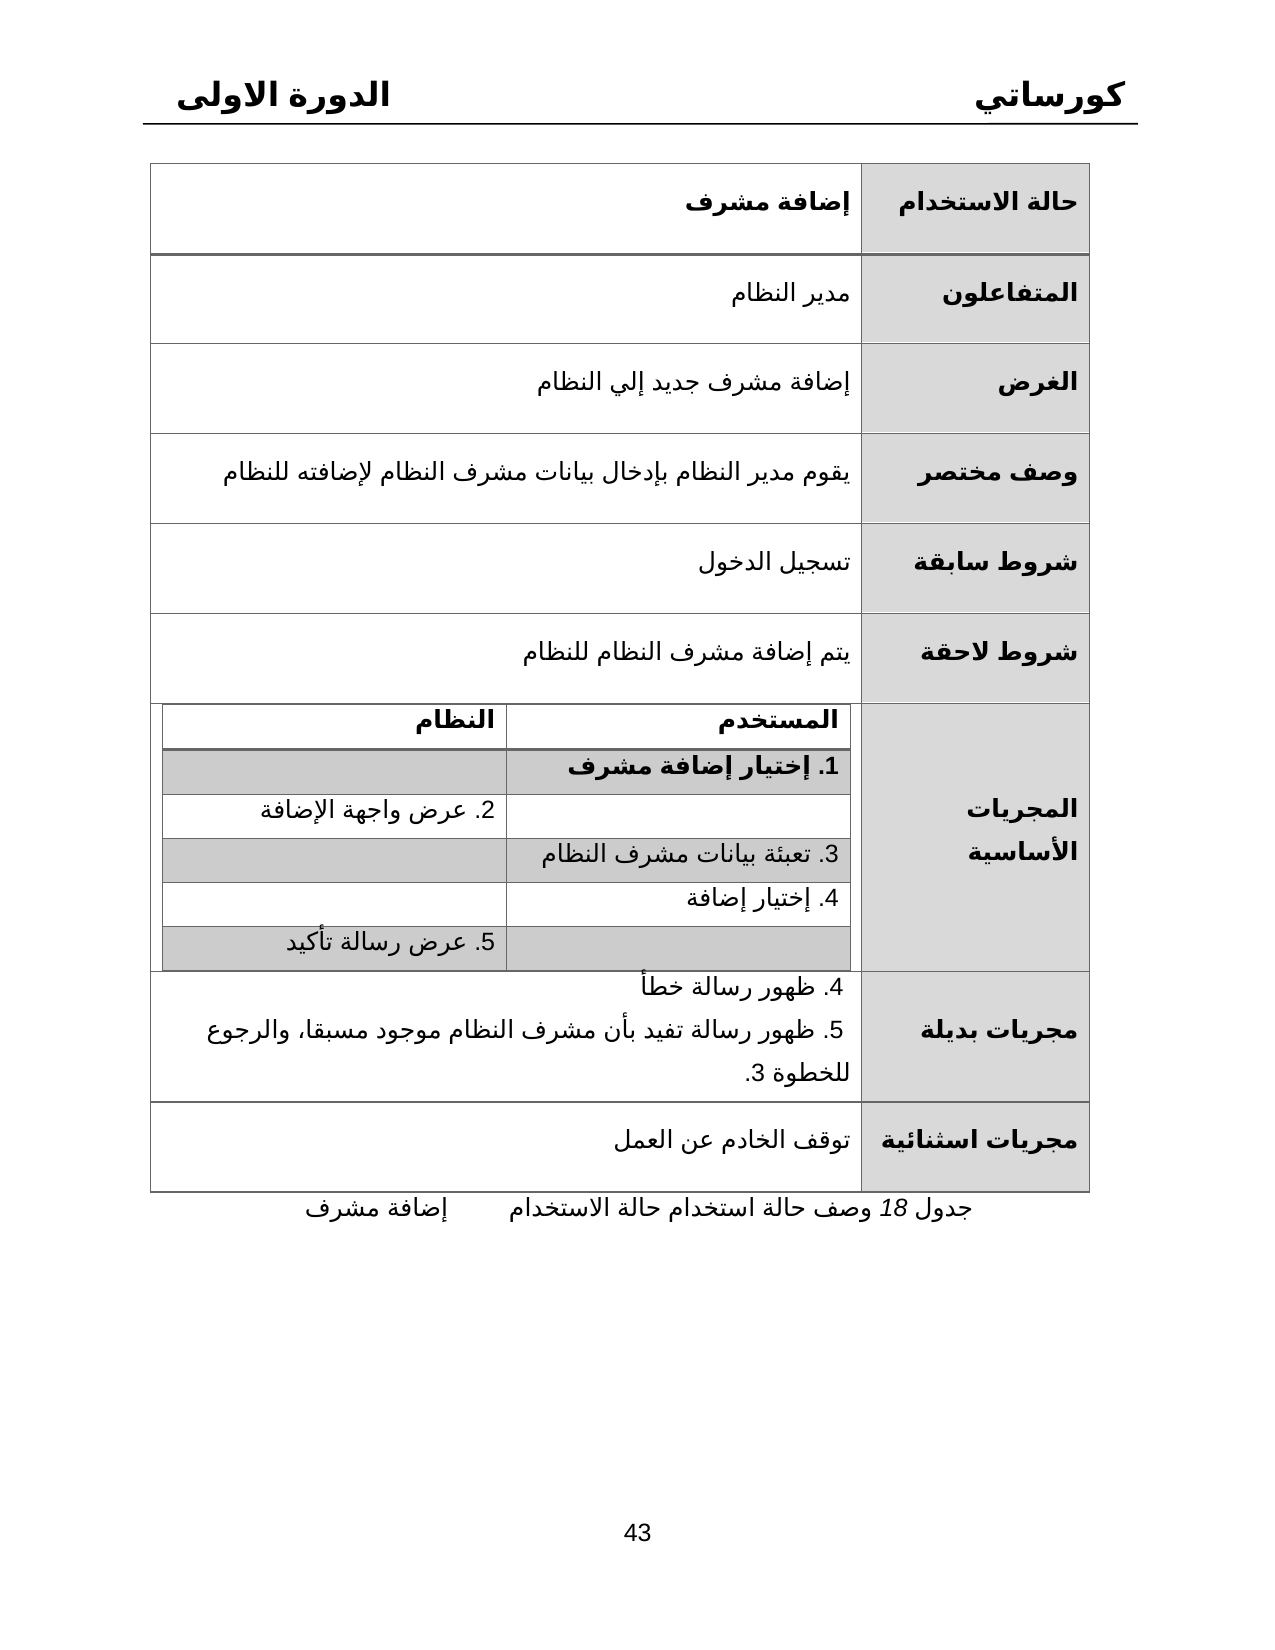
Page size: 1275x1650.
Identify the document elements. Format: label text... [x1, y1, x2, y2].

table_header حالة الاستخدام [862, 164, 1089, 252]
table_cell يتم إضافة مشرف النظام للنظام [151, 614, 861, 702]
table_cell 4. ظهور رسالة خطأ 5. ظهور رسالة تفيد بأن مشرف النظام موجود مسبقا، والرجوع للخطوة 3. [151, 972, 861, 1101]
table_cell مدير النظام [151, 256, 861, 342]
table_cell توقف الخادم عن العمل [151, 1103, 861, 1191]
table_cell [851, 704, 861, 971]
table_cell [163, 883, 506, 926]
table_cell وصف مختصر [862, 434, 1089, 522]
table_cell [507, 883, 850, 926]
table_cell الغرض [862, 344, 1089, 432]
table_cell المجريات الأساسية [862, 704, 1089, 971]
table_cell شروط سابقة [862, 524, 1089, 612]
table_cell [163, 795, 506, 838]
table_cell [507, 705, 850, 748]
table_cell [163, 705, 506, 748]
table_cell شروط لاحقة [862, 614, 1089, 702]
table_cell يقوم مدير النظام بإدخال بيانات مشرف النظام لإضافته للنظام [151, 434, 861, 522]
table_cell [151, 704, 162, 971]
table_cell مجريات بديلة [862, 972, 1089, 1101]
text جدول وصف حالة استخدام حالة الاستخدام إضافة مشرف [150, 1192, 1125, 1221]
table_header إضافة مشرف [151, 164, 861, 252]
table_cell مجريات اسثنائية [862, 1103, 1089, 1191]
table_cell المتفاعلون [862, 256, 1089, 342]
table_cell تسجيل الدخول [151, 524, 861, 612]
table_cell [507, 795, 850, 838]
table_cell إضافة مشرف جديد إلي النظام [151, 344, 861, 432]
